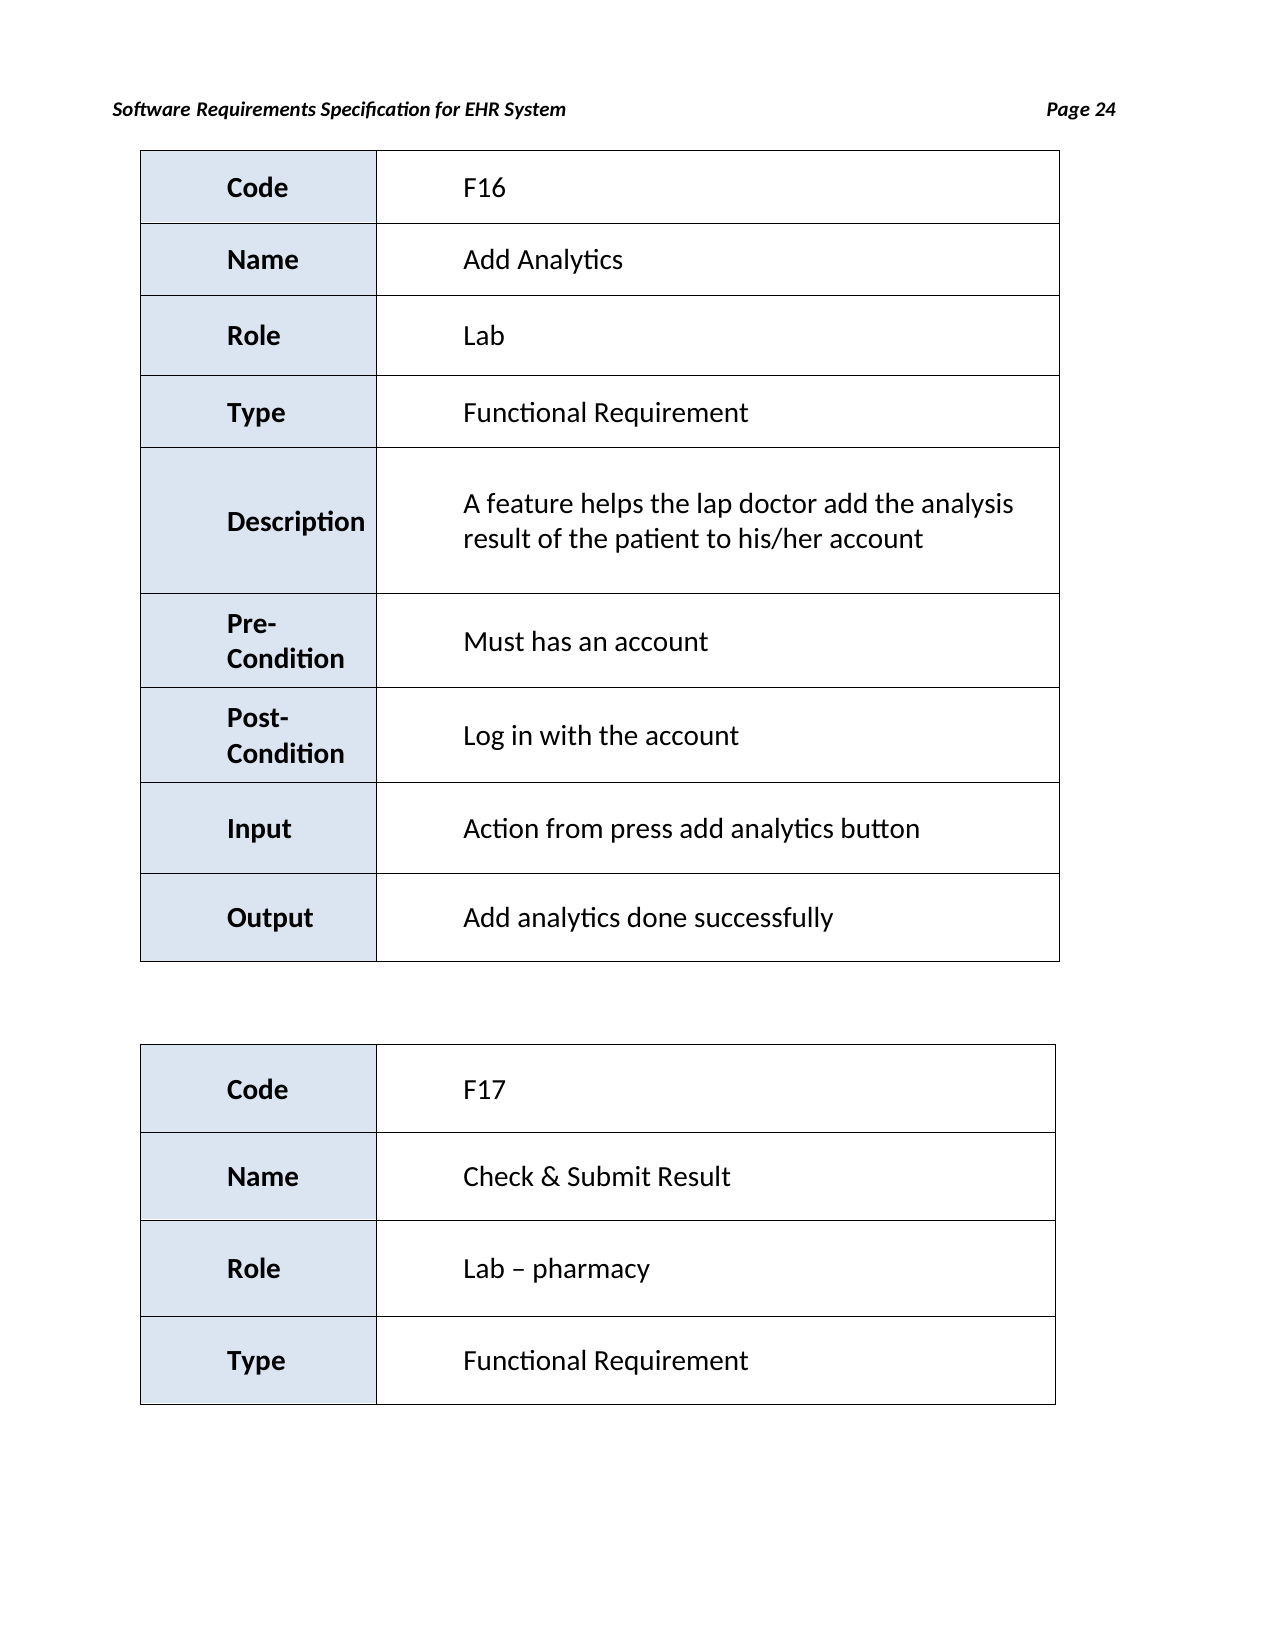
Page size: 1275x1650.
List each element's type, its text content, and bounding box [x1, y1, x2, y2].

table_cell Action from press add analytics button [377, 783, 1059, 873]
table_cell Check & Submit Result [377, 1133, 1055, 1219]
table_header F17 [377, 1045, 1055, 1132]
table_cell Pre-Condition [141, 594, 376, 687]
table_cell Type [141, 1317, 376, 1403]
table_header Code [141, 151, 376, 222]
table_cell Description [141, 448, 376, 593]
table_cell Type [141, 376, 376, 447]
table_cell Functional Requirement [377, 376, 1059, 447]
table_cell Post-Condition [141, 688, 376, 782]
table_cell Output [141, 874, 376, 961]
table_cell Add Analytics [377, 224, 1059, 295]
table_cell Must has an account [377, 594, 1059, 687]
table_cell Add analytics done successfully [377, 874, 1059, 961]
table_cell Lab [377, 296, 1059, 375]
table_cell Lab – pharmacy [377, 1221, 1055, 1316]
table_cell Role [141, 296, 376, 375]
table_cell Name [141, 224, 376, 295]
table_cell Log in with the account [377, 688, 1059, 782]
table_cell Input [141, 783, 376, 873]
table_cell Role [141, 1221, 376, 1316]
table_cell Name [141, 1133, 376, 1219]
table_cell A feature helps the lap doctor add the analysis result of the patient to his/her account [377, 448, 1059, 593]
table_header F16 [377, 151, 1059, 222]
table_header Code [141, 1045, 376, 1132]
table_cell Functional Requirement [377, 1317, 1055, 1403]
